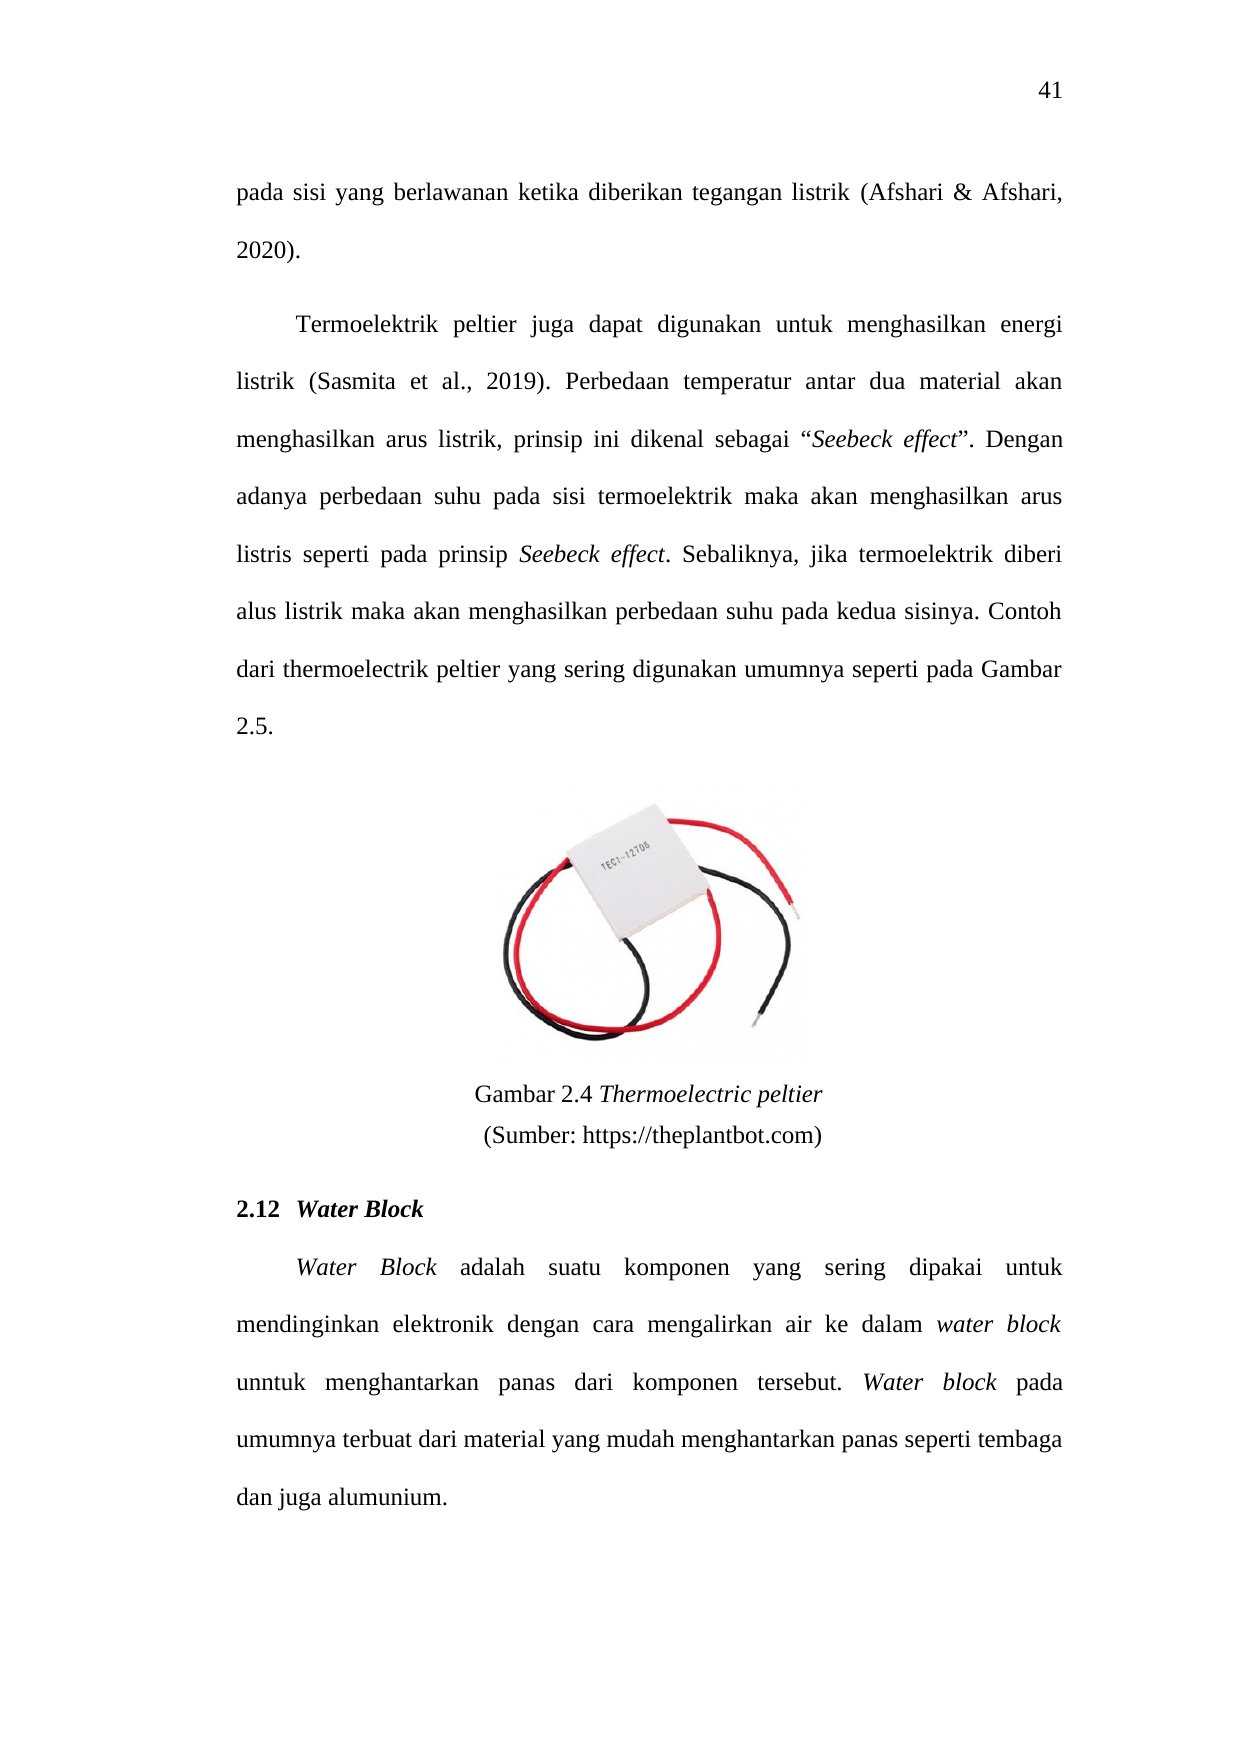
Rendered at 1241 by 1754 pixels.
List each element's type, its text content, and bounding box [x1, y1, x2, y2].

subtitle Water Block [236, 1194, 1063, 1223]
text (Sumber: https://theplantbot.com) [236, 1120, 1063, 1149]
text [236, 177, 1063, 263]
text Termoelektrik peltier juga dapat digunakan untuk menghasilkan energi listrik (Sasmita et al., 2019). Perbedaan temperatur antar dua material akan menghasilkan arus listrik, prinsip ini dikenal sebagai “Seebeck effect”. Dengan adanya perbedaan suhu pada sisi termoelektrik maka akan menghasilkan arus listris seperti pada prinsip Seebeck effect. Sebaliknya, jika termoelektrik diberi alus listrik maka akan menghasilkan perbedaan suhu pada kedua sisinya. Contoh dari thermoelectrik peltier yang sering digunakan umumnya seperti pada Gambar 2.5. [236, 309, 1063, 740]
text Water Block adalah suatu komponen yang sering dipakai untuk mendinginkan elektronik dengan cara mengalirkan air ke dalam water block unntuk menghantarkan panas dari komponen tersebut. Water block pada umumnya terbuat dari material yang mudah menghantarkan panas seperti tembaga dan juga alumunium. [236, 1252, 1063, 1510]
picture [469, 785, 830, 1063]
text Gambar 2.4 Thermoelectric peltier [236, 1079, 1063, 1107]
